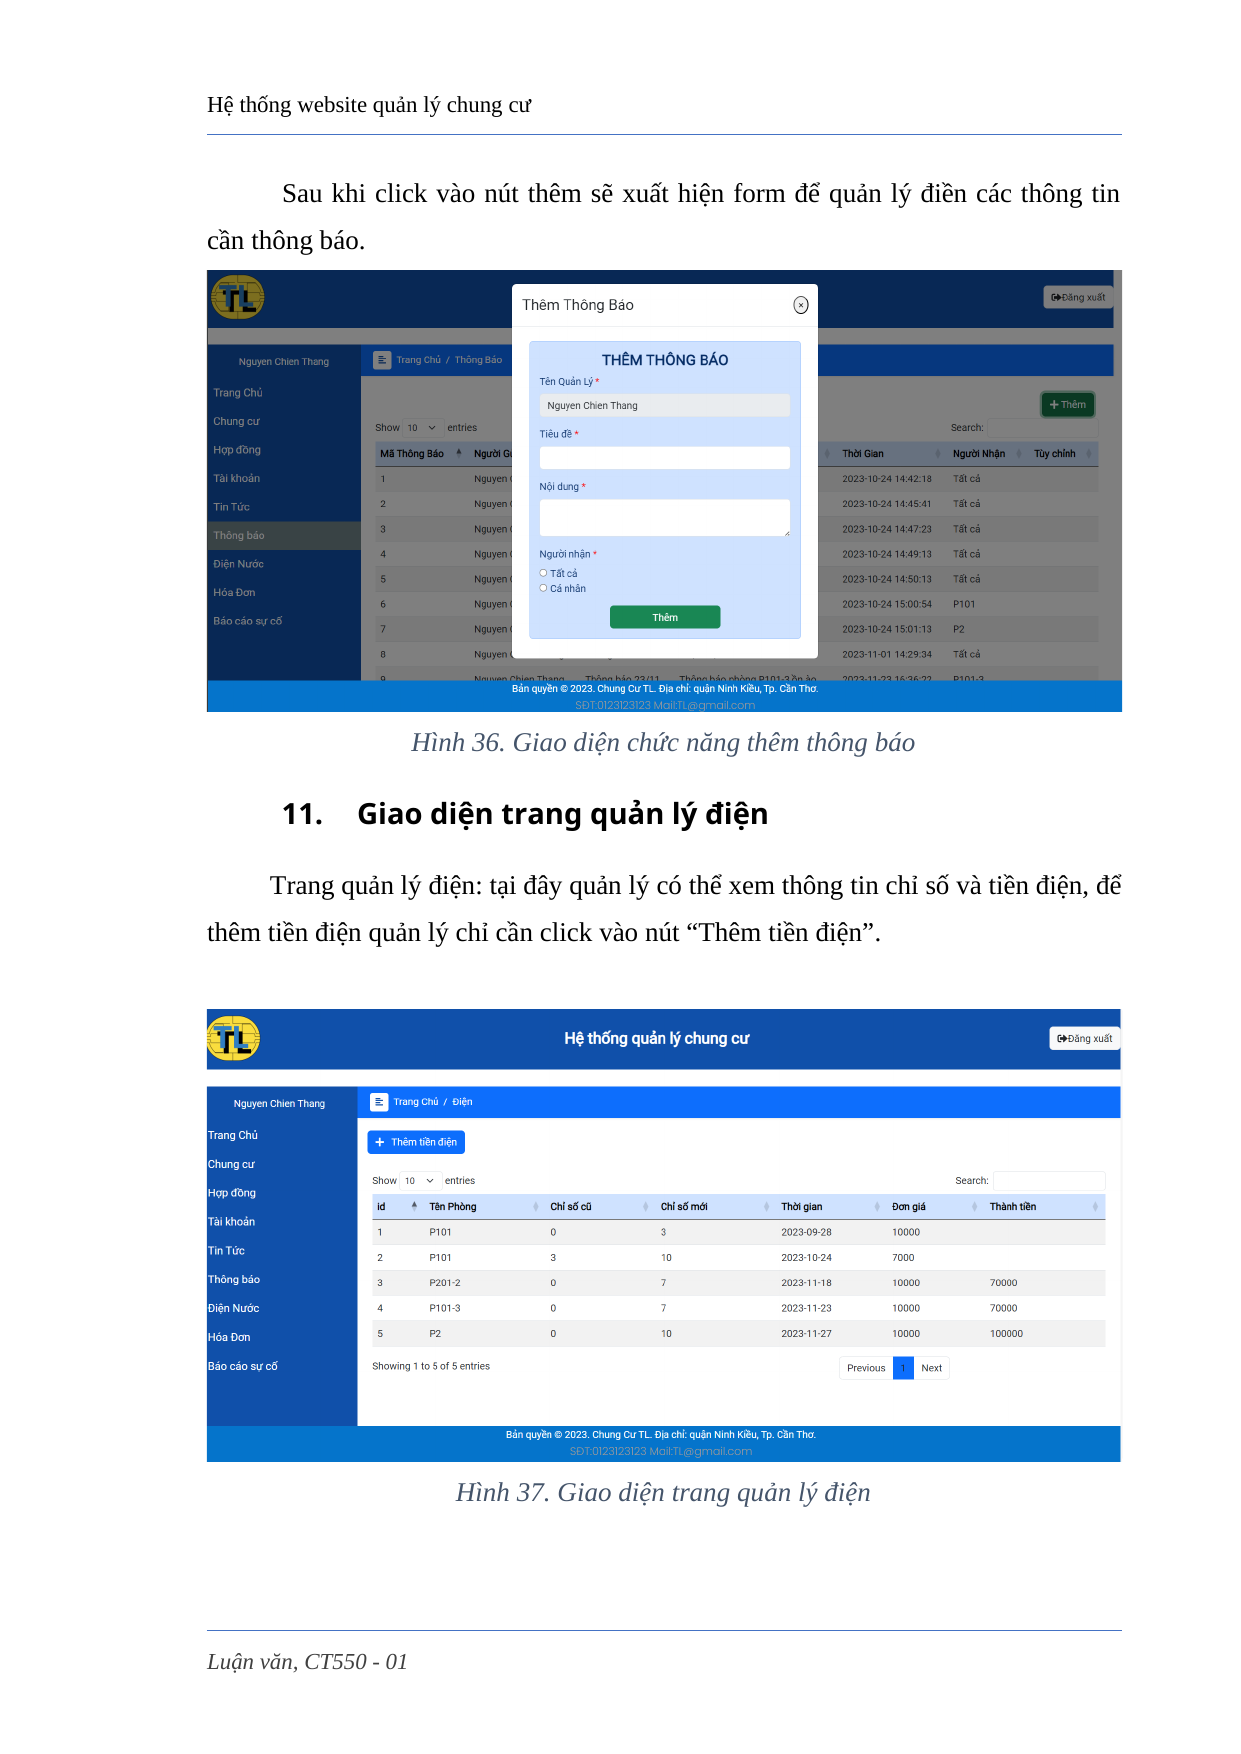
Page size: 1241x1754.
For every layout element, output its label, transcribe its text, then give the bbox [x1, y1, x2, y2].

text Sau khi click vào nút thêm sẽ xuất hiện form để quản lý điền các thông tin cần thông báo. [207, 177, 1122, 255]
subtitle Giao diện trang quản lý điện [281, 793, 1122, 833]
text Hình 37. Giao diện trang quản lý điện [207, 1476, 1122, 1507]
picture [206, 1009, 1123, 1462]
picture [206, 270, 1123, 712]
text Trang quản lý điện: tại đây quản lý có thể xem thông tin chỉ số và tiền điện, để thêm tiền điện quản lý chỉ cần click vào nút “Thêm tiền điện”. [207, 869, 1122, 947]
text Hình 36. Giao diện chức năng thêm thông báo [207, 726, 1122, 757]
